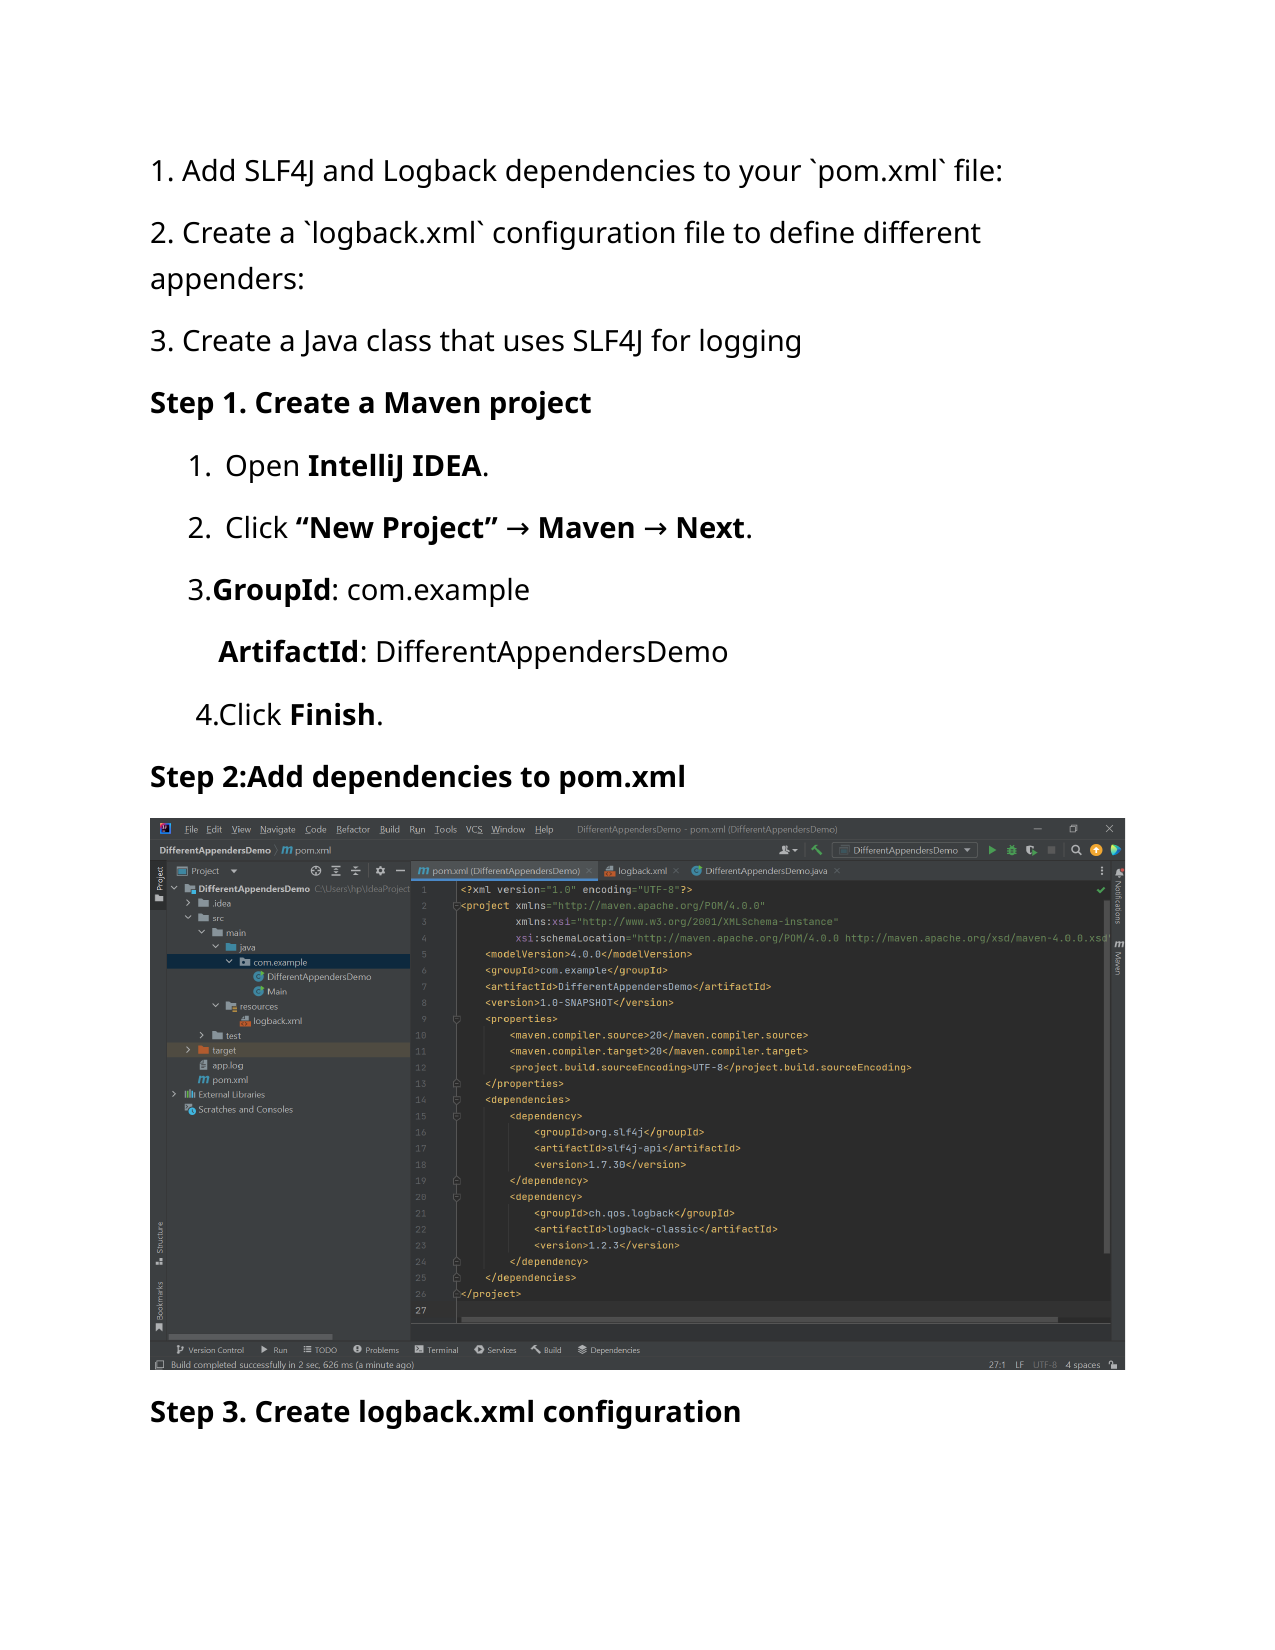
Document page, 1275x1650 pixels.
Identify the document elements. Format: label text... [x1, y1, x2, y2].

list Click “New Project” → Maven → Next. [187, 507, 1125, 547]
text 1. Add SLF4J and Logback dependencies to your `pom.xml` file: [150, 150, 1125, 190]
text Step 1. Create a Maven project [150, 382, 1125, 422]
text Step 3. Create logback.xml configuration [150, 1391, 1125, 1431]
list Open IntelliJ IDEA. [187, 445, 1125, 484]
text Step 2:Add dependencies to pom.xml [150, 756, 1125, 796]
text 3.GroupId: com.example [187, 569, 1125, 609]
text ArtifactId: DifferentAppendersDemo [150, 632, 1125, 671]
text 4.Click Finish. [150, 694, 1125, 734]
picture [150, 818, 1125, 1370]
text 3. Create a Java class that uses SLF4J for logging [150, 320, 1125, 360]
text 2. Create a `logback.xml` configuration file to define different appenders: [150, 212, 1125, 298]
